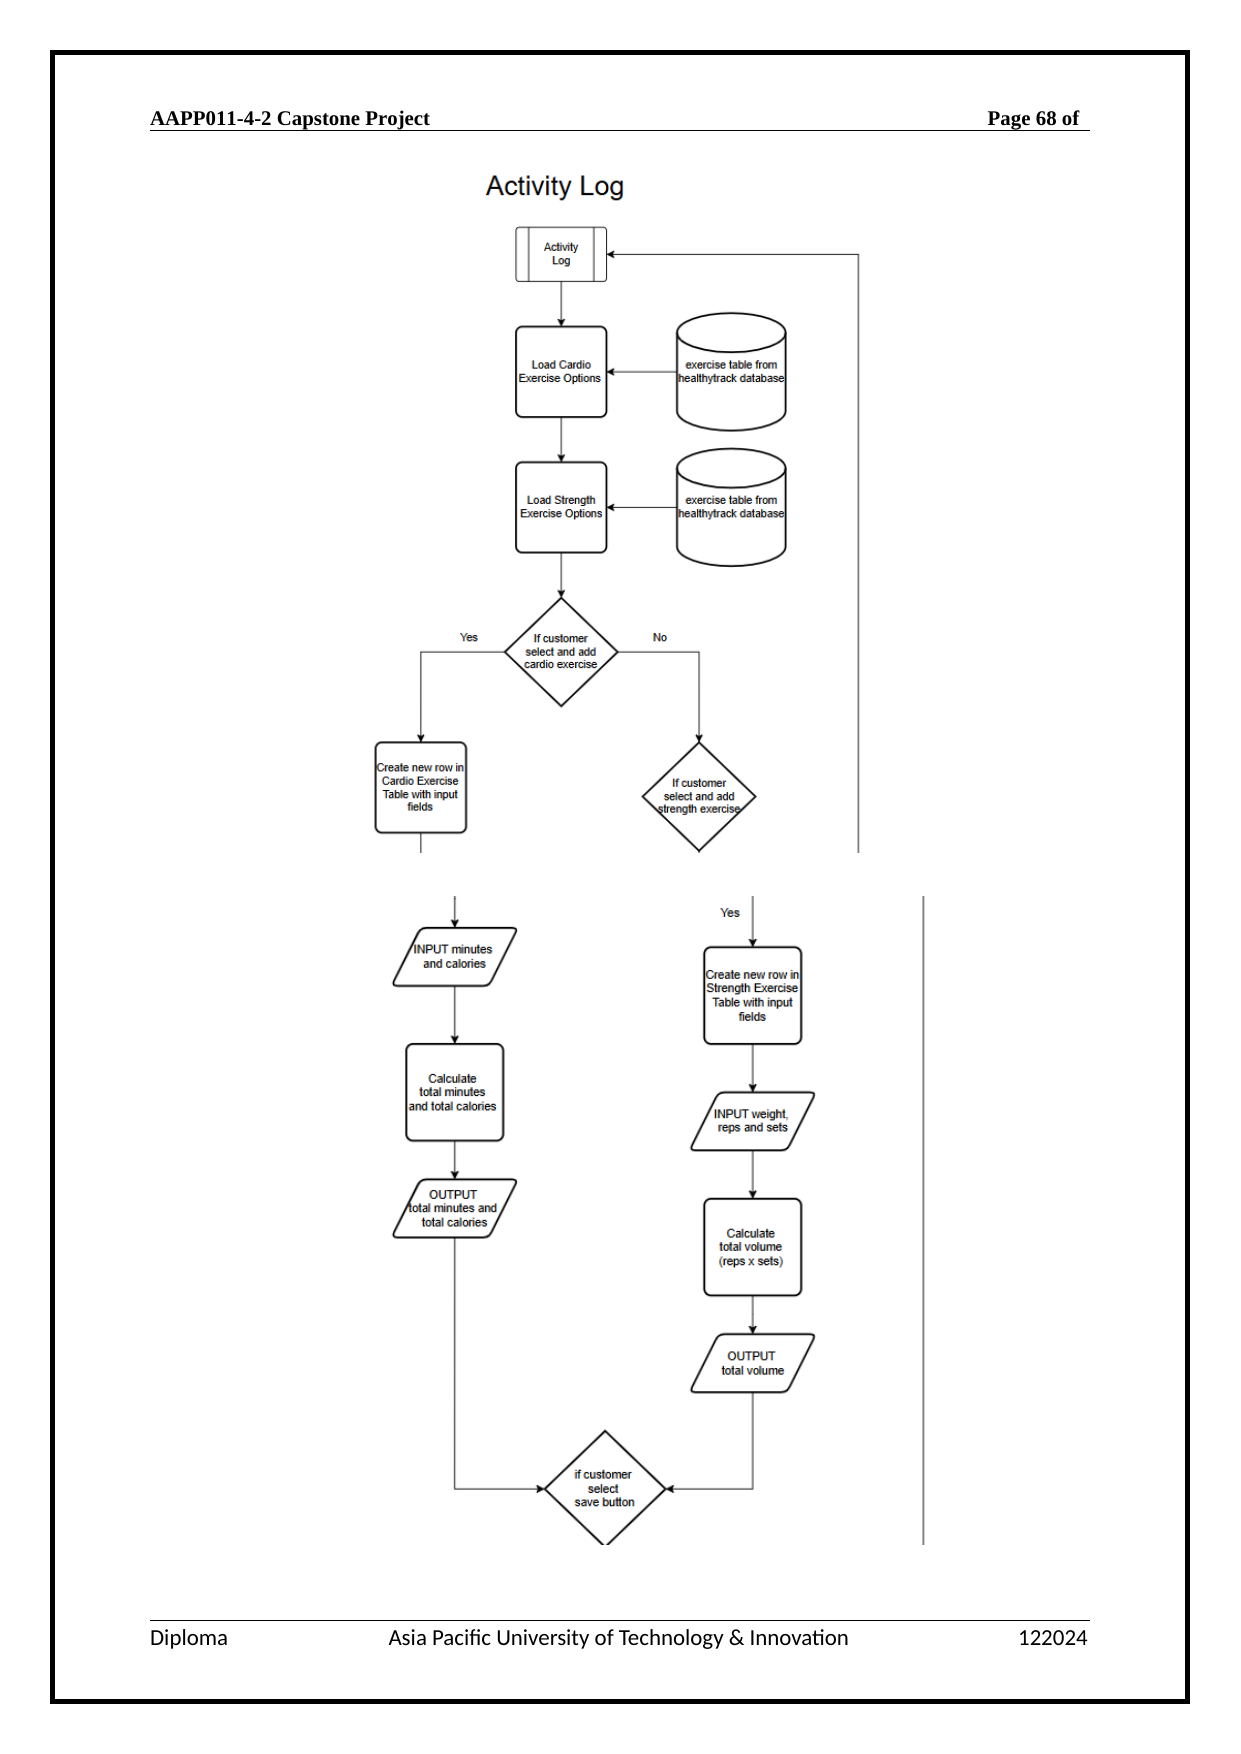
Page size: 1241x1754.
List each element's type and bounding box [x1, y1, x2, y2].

picture [279, 896, 962, 1545]
picture [267, 159, 973, 853]
